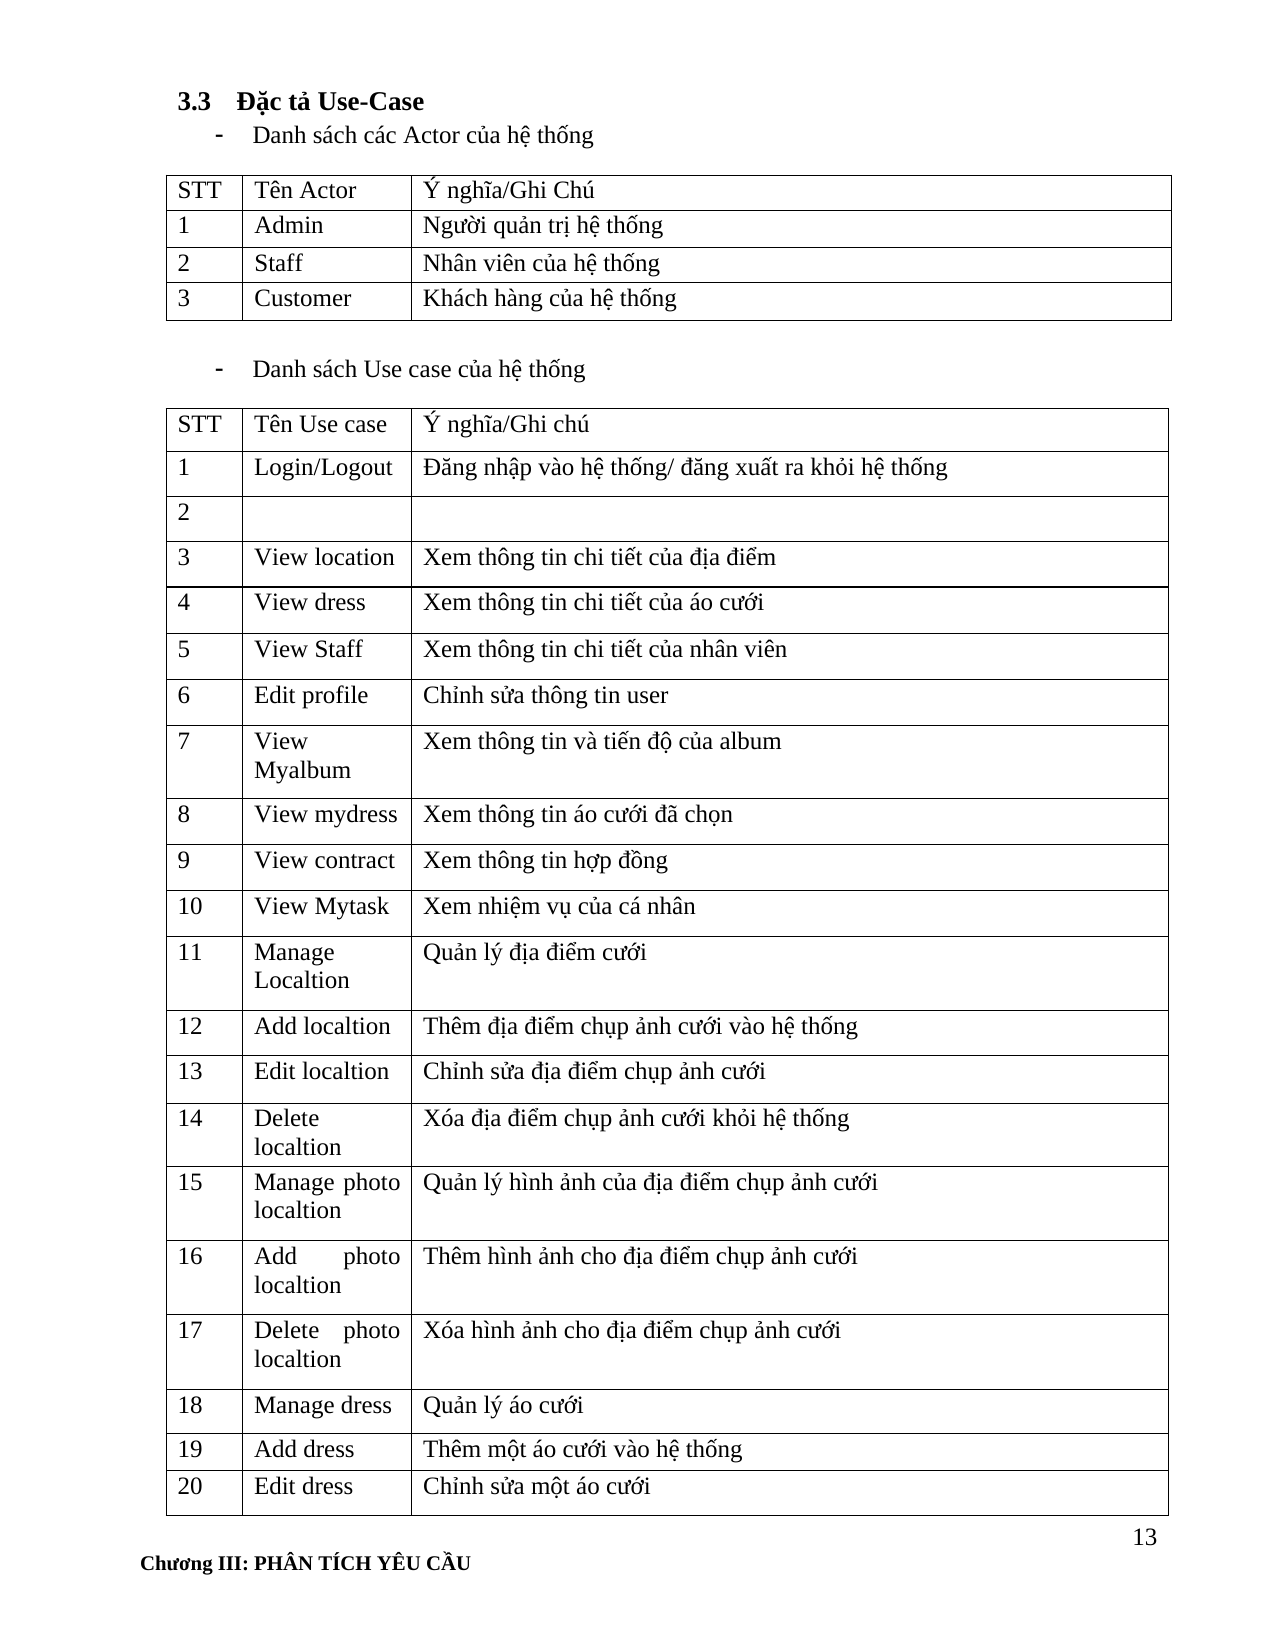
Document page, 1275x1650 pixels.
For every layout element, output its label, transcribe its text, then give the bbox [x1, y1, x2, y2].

table_cell Admin [243, 211, 411, 247]
table_cell 9 [167, 845, 242, 890]
table_cell Quản lý hình ảnh của địa điểm chụp ảnh cưới [412, 1167, 1168, 1240]
table_cell 11 [167, 937, 242, 1010]
table_cell Xem thông tin chi tiết của áo cưới [412, 588, 1168, 633]
table_cell Delete localtion [243, 1104, 411, 1166]
table_cell Đăng nhập vào hệ thống/ đăng xuất ra khỏi hệ thống [412, 452, 1168, 496]
table_cell Chỉnh sửa địa điểm chụp ảnh cưới [412, 1056, 1168, 1102]
table_cell Xem thông tin chi tiết của địa điểm [412, 542, 1168, 586]
table_cell 20 [167, 1471, 242, 1515]
table_cell Add dress [243, 1434, 411, 1470]
table_cell 15 [167, 1167, 242, 1240]
table_cell 19 [167, 1434, 242, 1470]
table_cell Edit profile [243, 680, 411, 725]
table_cell 3 [167, 542, 242, 586]
table_cell Người quản trị hệ thống [412, 211, 1171, 247]
table_cell Edit dress [243, 1471, 411, 1515]
list Danh sách Use case của hệ thống [215, 354, 1157, 383]
table_cell 3 [167, 283, 242, 320]
table_cell Add photo localtion [243, 1241, 411, 1314]
table_cell Manage Localtion [243, 937, 411, 1010]
table_cell Xóa hình ảnh cho địa điểm chụp ảnh cưới [412, 1315, 1168, 1389]
table_cell Xem thông tin và tiến độ của album [412, 726, 1168, 798]
table_cell View Mytask [243, 891, 411, 936]
table_cell 2 [167, 497, 242, 541]
table_cell Thêm địa điểm chụp ảnh cưới vào hệ thống [412, 1011, 1168, 1055]
table_cell 8 [167, 799, 242, 844]
list Đặc tả Use-Case [177, 85, 1157, 116]
table_cell View Myalbum [243, 726, 411, 798]
table_cell 6 [167, 680, 242, 725]
table_cell [243, 497, 411, 541]
table_cell Xem thông tin áo cưới đã chọn [412, 799, 1168, 844]
table_cell View Staff [243, 634, 411, 679]
table_cell 14 [167, 1104, 242, 1166]
table_cell Chỉnh sửa một áo cưới [412, 1471, 1168, 1515]
table_cell Xem thông tin hợp đồng [412, 845, 1168, 890]
table_cell 12 [167, 1011, 242, 1055]
table_cell 13 [167, 1056, 242, 1102]
table_cell Nhân viên của hệ thống [412, 248, 1171, 282]
table_cell 16 [167, 1241, 242, 1314]
table_cell 1 [167, 452, 242, 496]
table_cell Khách hàng của hệ thống [412, 283, 1171, 320]
table_cell Delete photo localtion [243, 1315, 411, 1389]
table_cell Edit localtion [243, 1056, 411, 1102]
table_header Ý nghĩa/Ghi Chú [412, 176, 1171, 209]
table_cell 18 [167, 1390, 242, 1433]
table_cell View mydress [243, 799, 411, 844]
table_cell 2 [167, 248, 242, 282]
table_header Ý nghĩa/Ghi chú [412, 409, 1168, 451]
table_header STT [167, 176, 242, 209]
table_cell View contract [243, 845, 411, 890]
table_cell Thêm một áo cưới vào hệ thống [412, 1434, 1168, 1470]
table_cell Quản lý địa điểm cưới [412, 937, 1168, 1010]
table_cell 5 [167, 634, 242, 679]
table_cell 10 [167, 891, 242, 936]
table_cell 7 [167, 726, 242, 798]
table_cell Add localtion [243, 1011, 411, 1055]
list Danh sách các Actor của hệ thống [215, 121, 1157, 149]
table_cell Chỉnh sửa thông tin user [412, 680, 1168, 725]
table_cell 1 [167, 211, 242, 247]
table_cell Customer [243, 283, 411, 320]
table_header Tên Actor [243, 176, 411, 209]
table_cell Staff [243, 248, 411, 282]
table_cell Xóa địa điểm chụp ảnh cưới khỏi hệ thống [412, 1104, 1168, 1166]
table_cell [412, 497, 1168, 541]
table_cell 17 [167, 1315, 242, 1389]
table_cell Manage dress [243, 1390, 411, 1433]
table_cell View location [243, 542, 411, 586]
table_cell View dress [243, 588, 411, 633]
table_cell Xem nhiệm vụ của cá nhân [412, 891, 1168, 936]
table_header Tên Use case [243, 409, 411, 451]
table_cell Thêm hình ảnh cho địa điểm chụp ảnh cưới [412, 1241, 1168, 1314]
table_cell Quản lý áo cưới [412, 1390, 1168, 1433]
table_cell 4 [167, 588, 242, 633]
table_header STT [167, 409, 242, 451]
table_cell Login/Logout [243, 452, 411, 496]
table_cell Xem thông tin chi tiết của nhân viên [412, 634, 1168, 679]
table_cell Manage photo localtion [243, 1167, 411, 1240]
